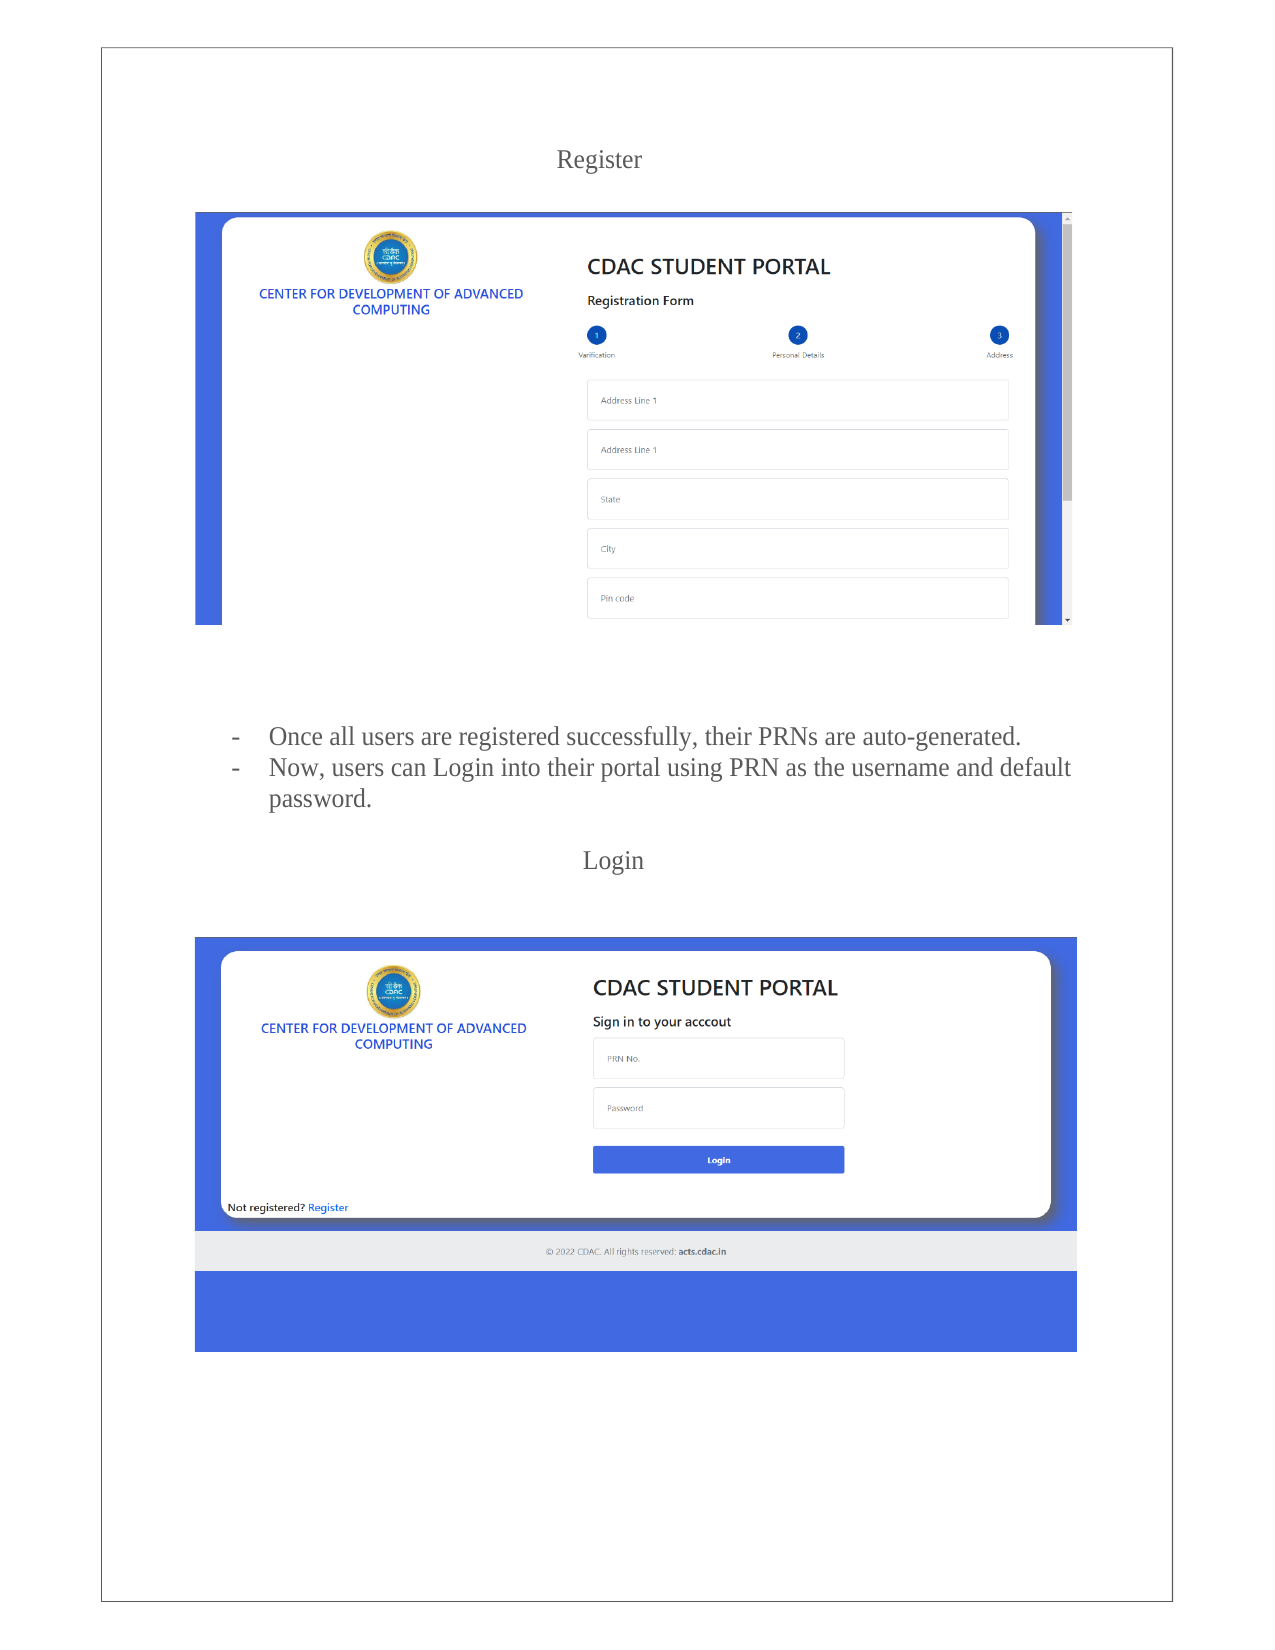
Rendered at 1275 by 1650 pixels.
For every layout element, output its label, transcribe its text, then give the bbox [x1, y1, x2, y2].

text Register [556, 143, 868, 175]
picture [194, 937, 1077, 1352]
list Now, users can Login into their portal using PRN as the username and default password. [231, 751, 1171, 813]
picture [195, 212, 1073, 625]
text Login [456, 844, 878, 876]
list Once all users are registered successfully, their PRNs are auto-generated. [231, 720, 1171, 751]
